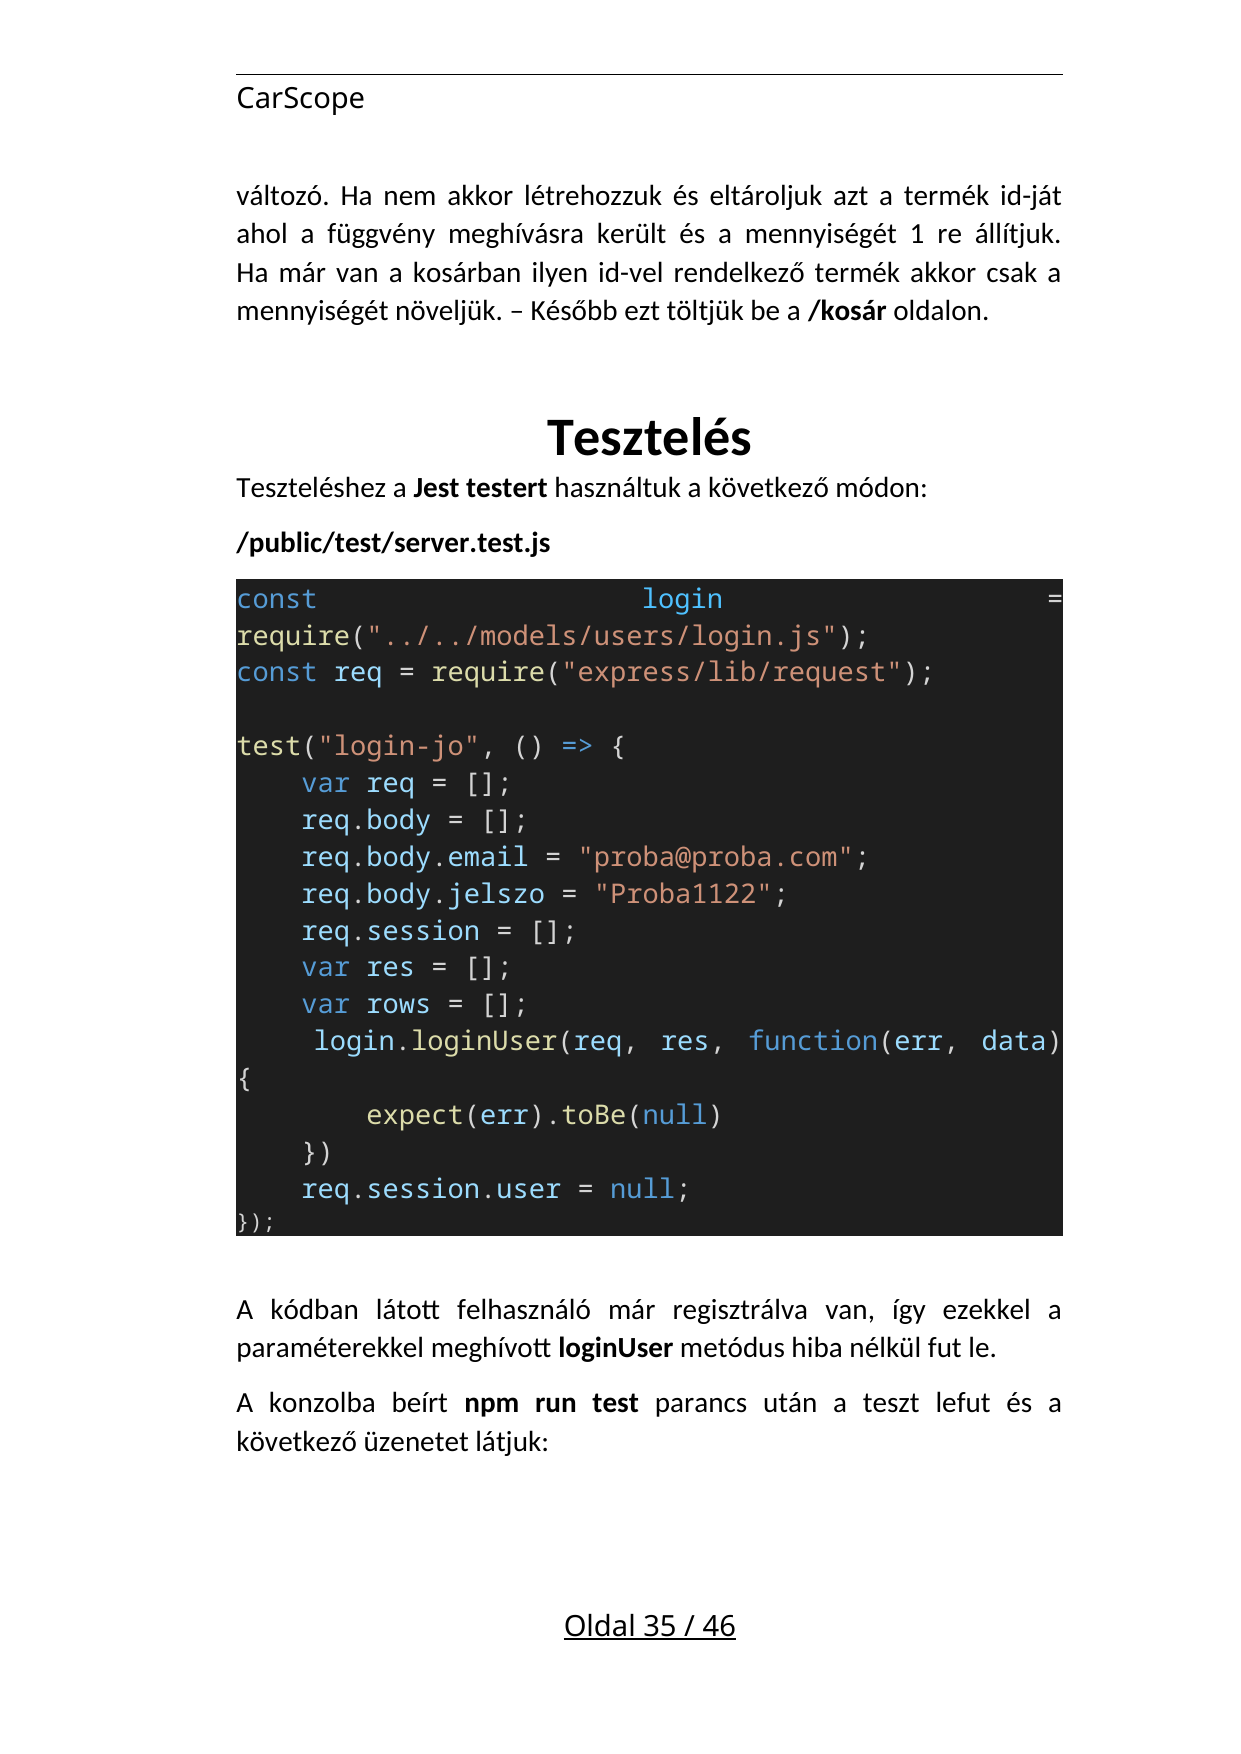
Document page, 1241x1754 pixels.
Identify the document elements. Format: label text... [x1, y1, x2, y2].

text /public/test/server.test.js [236, 524, 1063, 559]
text var req = []; [236, 763, 1063, 800]
text var res = []; [236, 948, 1063, 985]
text const req = require("express/lib/request"); [236, 653, 1063, 690]
text req.body.email = "proba@proba.com"; [236, 837, 1063, 874]
text login.loginUser(req, res, function(err, data) { [236, 1022, 1063, 1095]
text var rows = []; [236, 985, 1063, 1022]
text }) [236, 1132, 1063, 1169]
text Teszteléshez a Jest testert használtuk a következő módon: [236, 469, 1063, 504]
text const login = require("../../models/users/login.js"); [236, 579, 1063, 653]
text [236, 177, 1063, 328]
text req.body = []; [236, 800, 1063, 837]
text expect(err).toBe(null) [236, 1095, 1063, 1132]
text req.body.jelszo = "Proba1122"; [236, 874, 1063, 911]
subtitle Tesztelés [236, 403, 1063, 469]
text test("login-jo", () => { [236, 727, 1063, 763]
text A konzolba beírt npm run test parancs után a teszt lefut és a következő üzenetet látjuk: [236, 1384, 1063, 1458]
text A kódban látott felhasználó már regisztrálva van, így ezekkel a paraméterekkel meghívott loginUser metódus hiba nélkül fut le. [236, 1291, 1063, 1365]
text req.session = []; [236, 911, 1063, 948]
text req.session.user = null; [236, 1169, 1063, 1206]
text }); [236, 1206, 1063, 1236]
